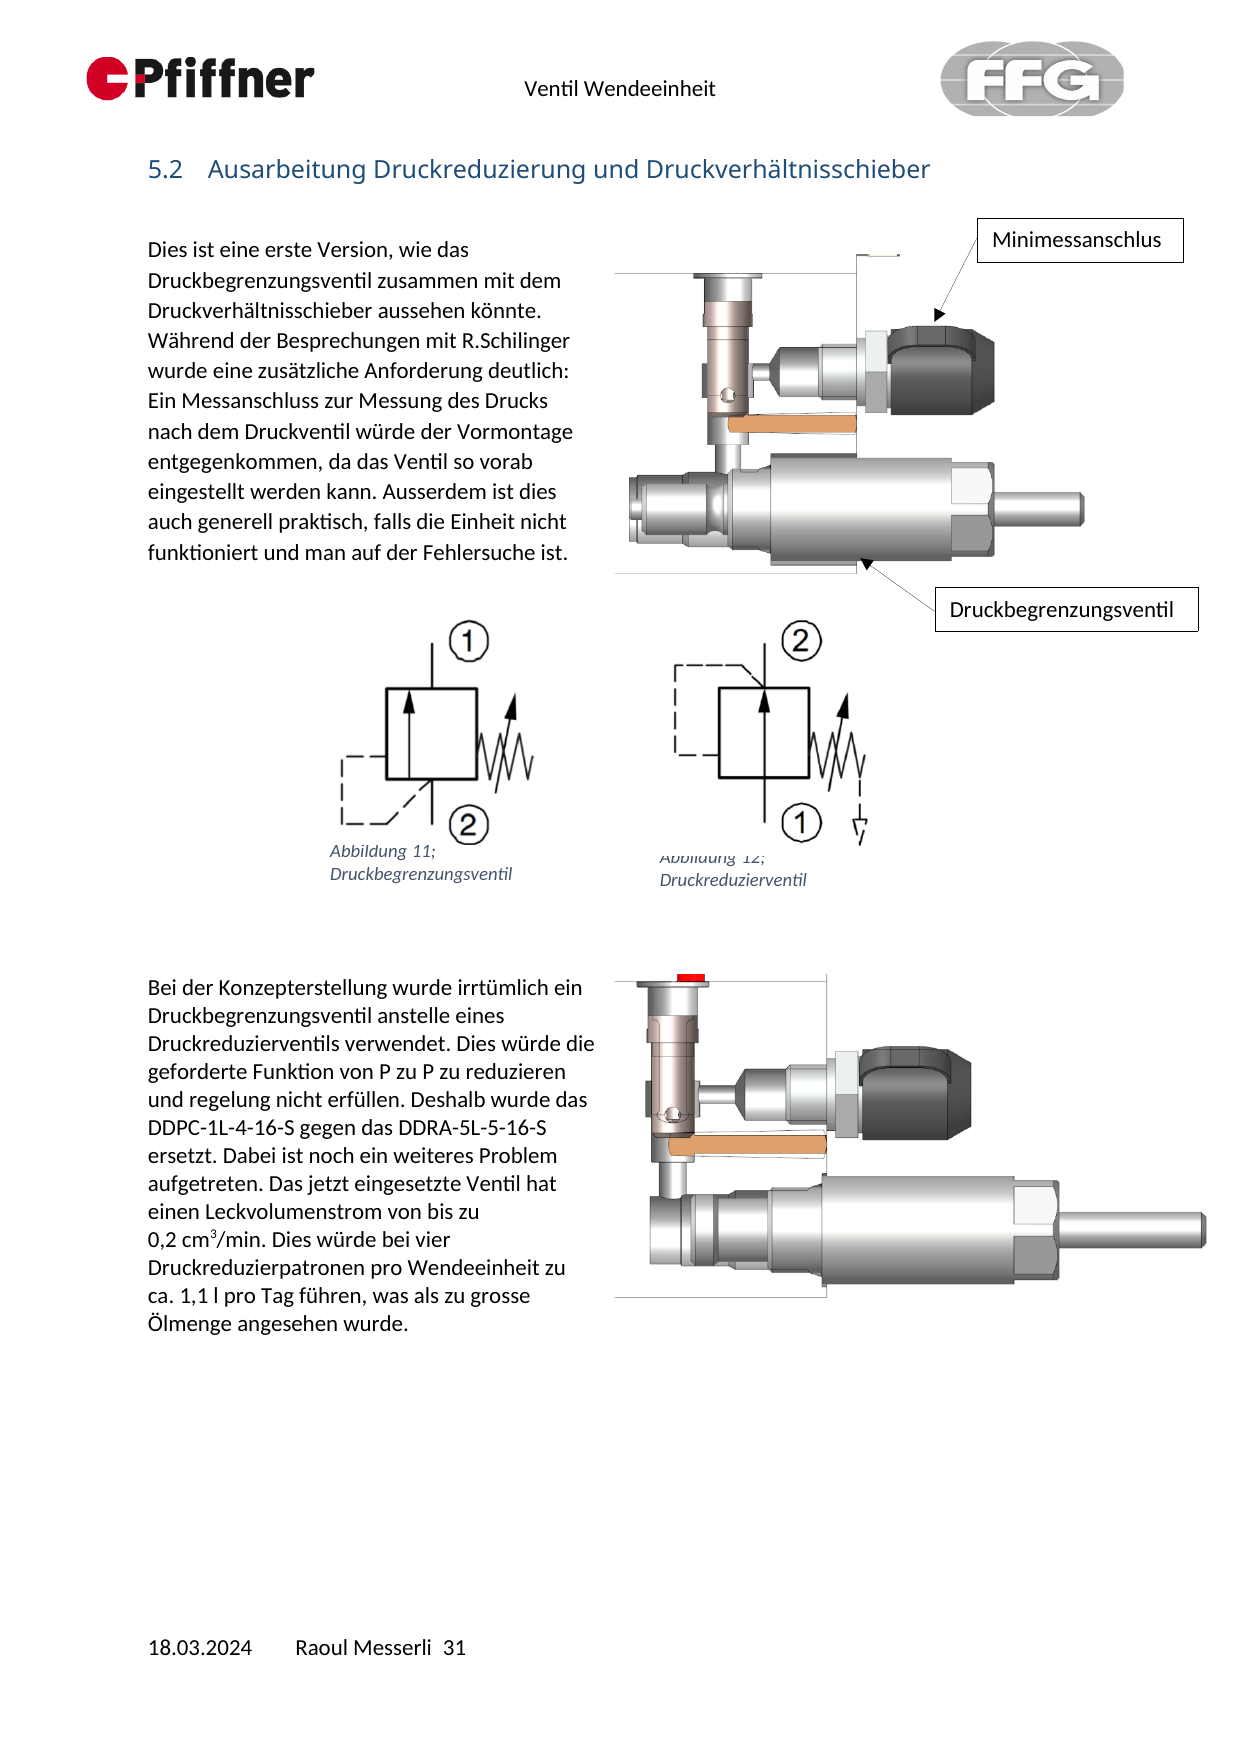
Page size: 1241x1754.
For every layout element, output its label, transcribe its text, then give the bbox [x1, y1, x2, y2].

subtitle Ausarbeitung Druckreduzierung und Druckverhältnisschieber [148, 152, 1092, 186]
picture [613, 254, 1091, 593]
picture [939, 41, 1124, 116]
text Bei der Konzepterstellung wurde irrtümlich ein Druckbegrenzungsventil anstelle eines Druckreduzierventils verwendet. Dies würde die geforderte Funktion von P zu P zu reduzieren und regelung nicht erfüllen. Deshalb wurde das DDPC-1L-4-16-S gegen das DDRA-5L-5-16-S ersetzt. Dabei ist noch ein weiteres Problem aufgetreten. Das jetzt eingesetzte Ventil hat einen Leckvolumenstrom von bis zu 0,2 cm3/min. Dies würde bei vier Druckreduzierpatronen pro Wendeeinheit zu ca. 1,1 l pro Tag führen, was als zu grosse Ölmenge angesehen wurde. [148, 973, 1092, 1169]
picture [656, 801, 885, 857]
picture [86, 57, 315, 101]
picture [979, 974, 1211, 1324]
text Dies ist eine erste Version, wie das Druckbegrenzungsventil zusammen mit dem Druckverhältnisschieber aussehen könnte. Während der Besprechungen mit R.Schilinger wurde eine zusätzliche Anforderung deutlich: Ein Messanschluss zur Messung des Drucks nach dem Druckventil würde der Vormontage entgegenkommen, da das Ventil so vorab eingestellt werden kann. Ausserdem ist dies auch generell praktisch, falls die Einheit nicht funktioniert und man auf der Fehlersuche ist. [148, 236, 977, 566]
picture [315, 617, 543, 799]
